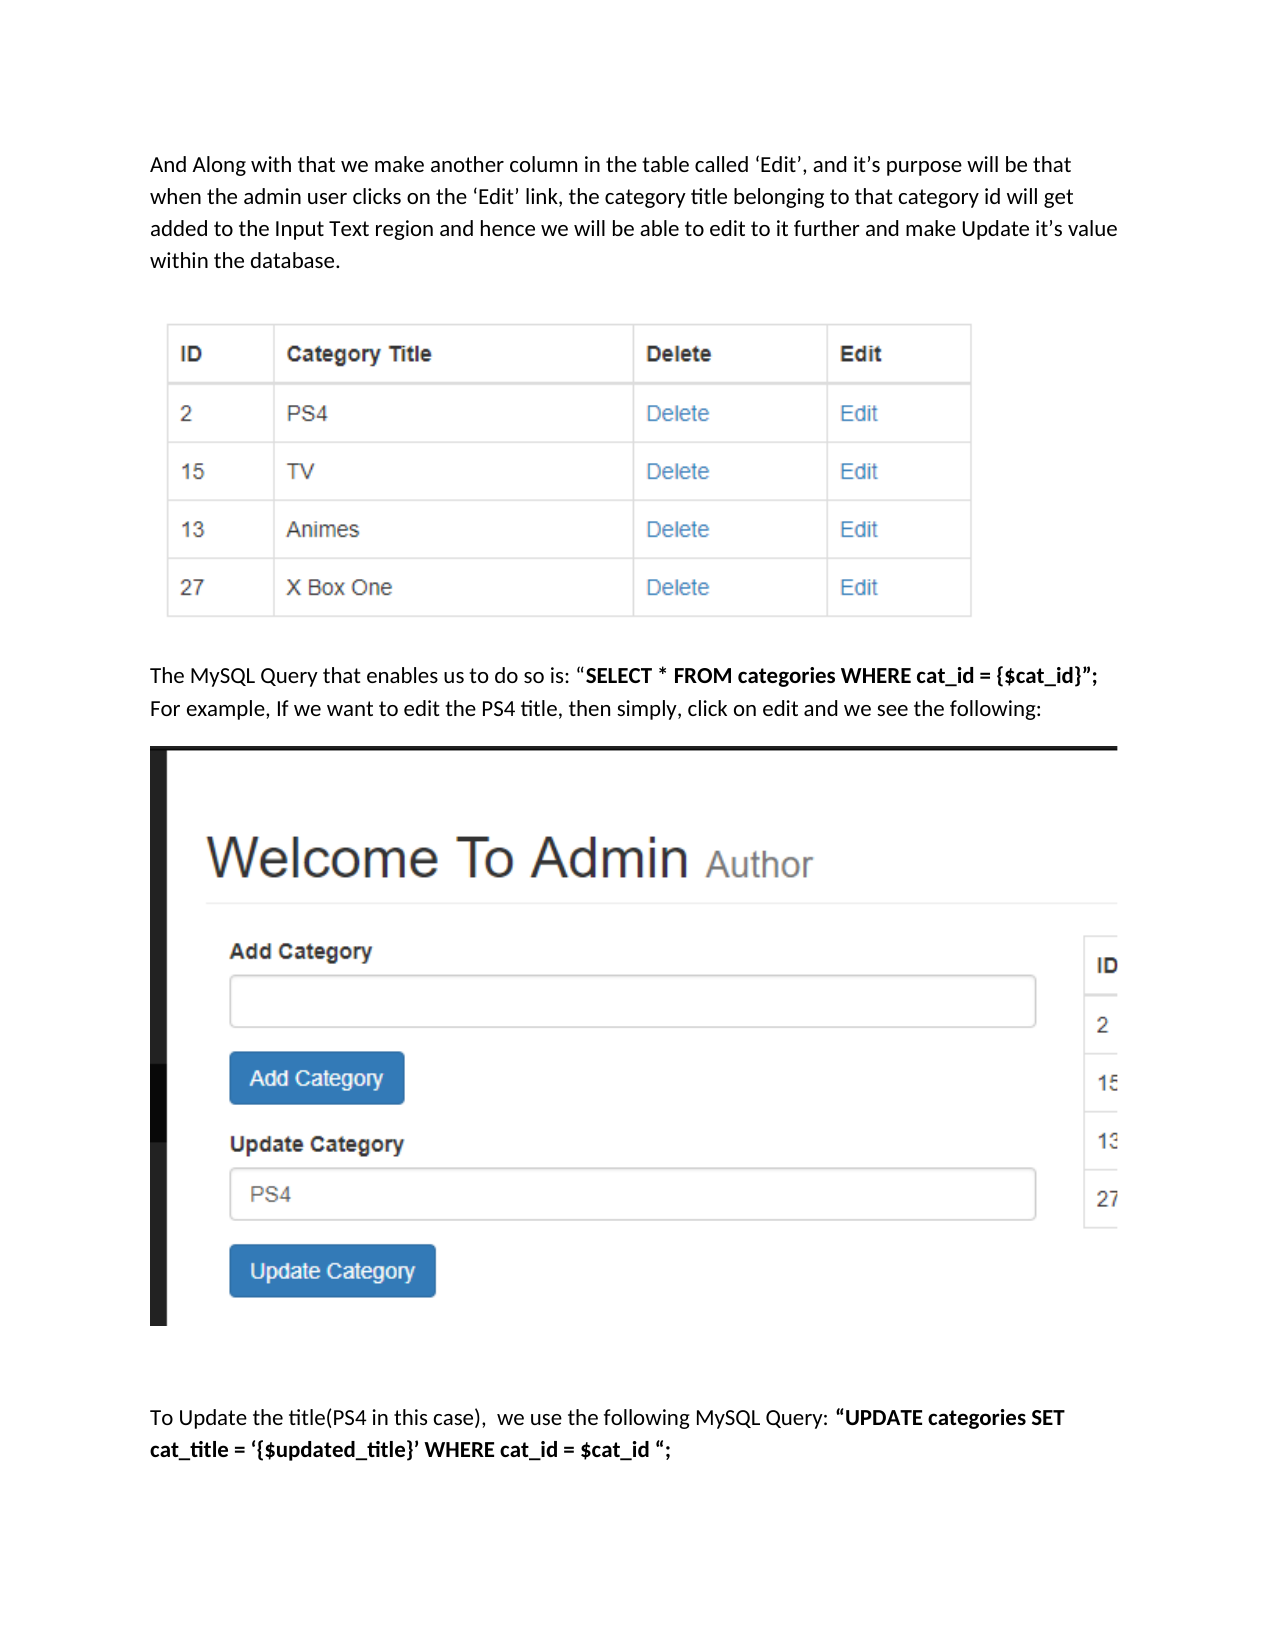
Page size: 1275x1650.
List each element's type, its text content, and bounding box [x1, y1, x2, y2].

picture [150, 746, 1118, 1326]
picture [150, 299, 1033, 658]
text To Update the title(PS4 in this case), we use the following MySQL Query: “UPDATE categories SET cat_title = ‘{$updated_title}’ WHERE cat_id = $cat_id “; [150, 1403, 1125, 1463]
text And Along with that we make another column in the table called ‘Edit’, and it’s purpose will be that when the admin user clicks on the ‘Edit’ link, the category title belonging to that category id will get added to the Input Text region and hence we will be able to edit to it further and make Update it’s value within the database. [150, 150, 1125, 274]
